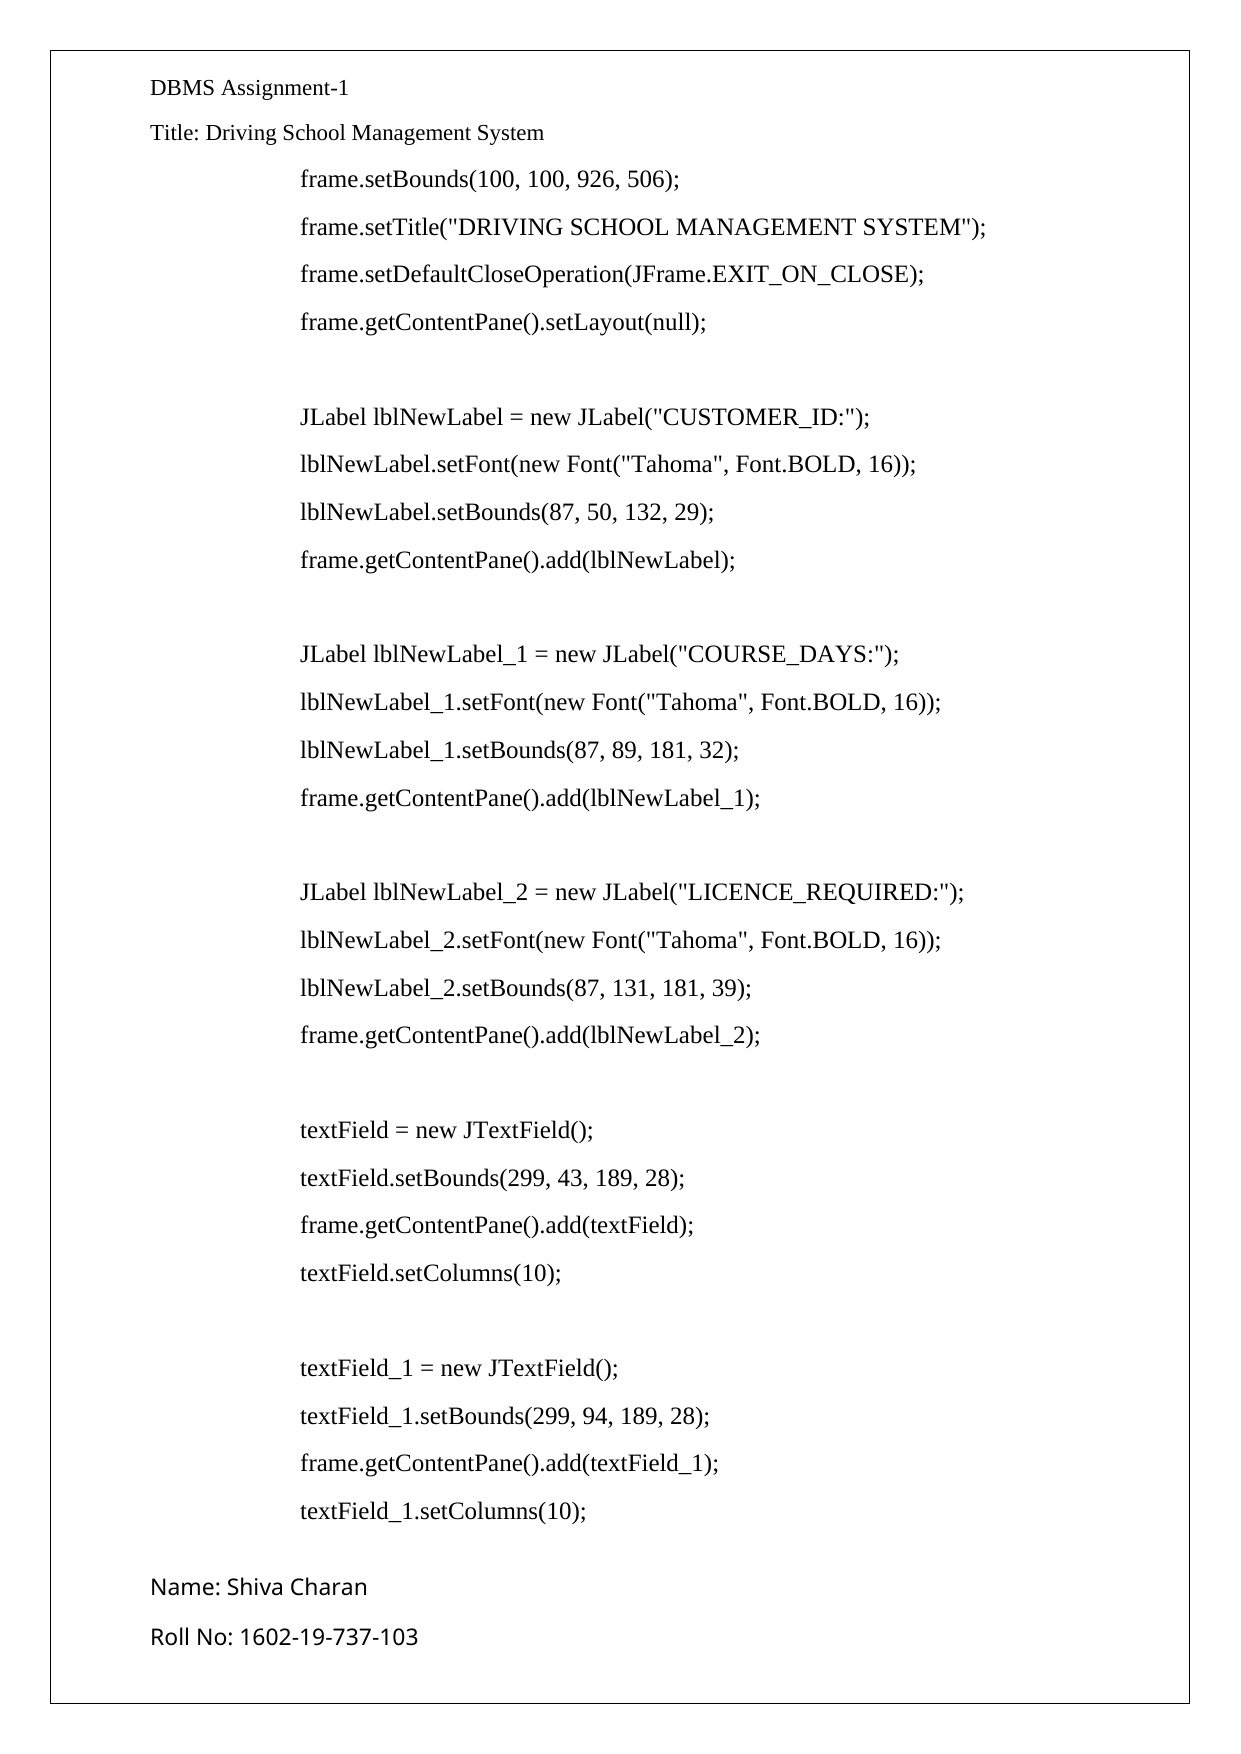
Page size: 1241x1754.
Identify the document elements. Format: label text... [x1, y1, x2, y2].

text lblNewLabel_2.setBounds(87, 131, 181, 39); [150, 973, 1090, 1002]
text frame.getContentPane().setLayout(null); [150, 307, 1090, 336]
text lblNewLabel_2.setFont(new Font("Tahoma", Font.BOLD, 16)); [150, 925, 1090, 954]
text frame.setTitle("DRIVING SCHOOL MANAGEMENT SYSTEM"); [150, 212, 1090, 240]
text JLabel lblNewLabel_2 = new JLabel("LICENCE_REQUIRED:"); [150, 877, 1090, 906]
text frame.getContentPane().add(textField_1); [150, 1448, 1090, 1477]
text textField.setColumns(10); [150, 1258, 1090, 1287]
text textField_1.setColumns(10); [150, 1496, 1090, 1525]
text JLabel lblNewLabel = new JLabel("CUSTOMER_ID:"); [150, 402, 1090, 431]
text lblNewLabel_1.setFont(new Font("Tahoma", Font.BOLD, 16)); [150, 687, 1090, 716]
text textField_1.setBounds(299, 94, 189, 28); [150, 1401, 1090, 1429]
text textField_1 = new JTextField(); [150, 1353, 1090, 1382]
text lblNewLabel.setFont(new Font("Tahoma", Font.BOLD, 16)); [150, 449, 1090, 478]
text frame.getContentPane().add(textField); [150, 1211, 1090, 1239]
text frame.setBounds(100, 100, 926, 506); [150, 164, 1090, 193]
text textField.setBounds(299, 43, 189, 28); [150, 1163, 1090, 1192]
text frame.getContentPane().add(lblNewLabel); [150, 545, 1090, 574]
text frame.setDefaultCloseOperation(JFrame.EXIT_ON_CLOSE); [150, 259, 1090, 288]
text frame.getContentPane().add(lblNewLabel_2); [150, 1021, 1090, 1049]
text textField = new JTextField(); [150, 1115, 1090, 1144]
text lblNewLabel_1.setBounds(87, 89, 181, 32); [150, 735, 1090, 764]
text lblNewLabel.setBounds(87, 50, 132, 29); [150, 497, 1090, 526]
text frame.getContentPane().add(lblNewLabel_1); [150, 783, 1090, 811]
text JLabel lblNewLabel_1 = new JLabel("COURSE_DAYS:"); [150, 639, 1090, 668]
